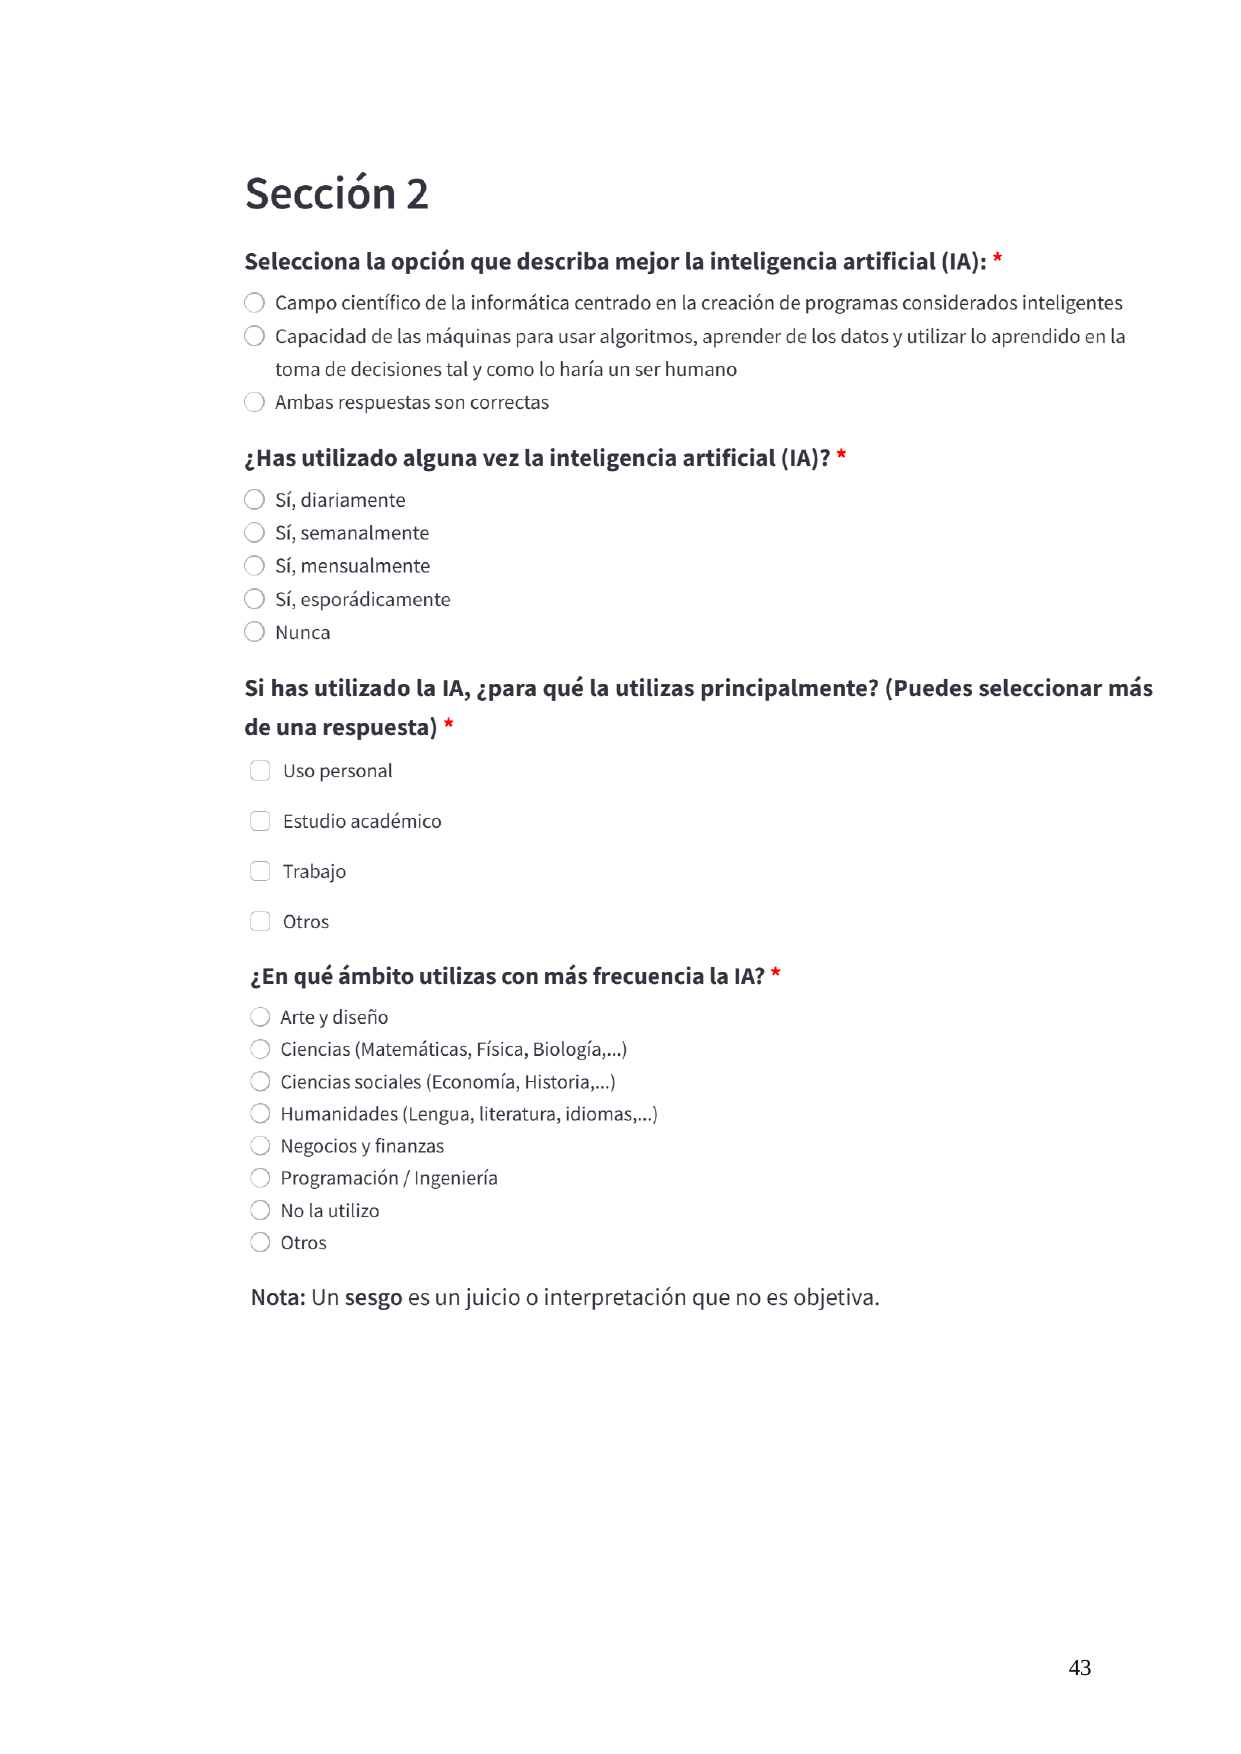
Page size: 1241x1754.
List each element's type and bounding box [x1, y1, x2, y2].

picture [222, 147, 1166, 1329]
